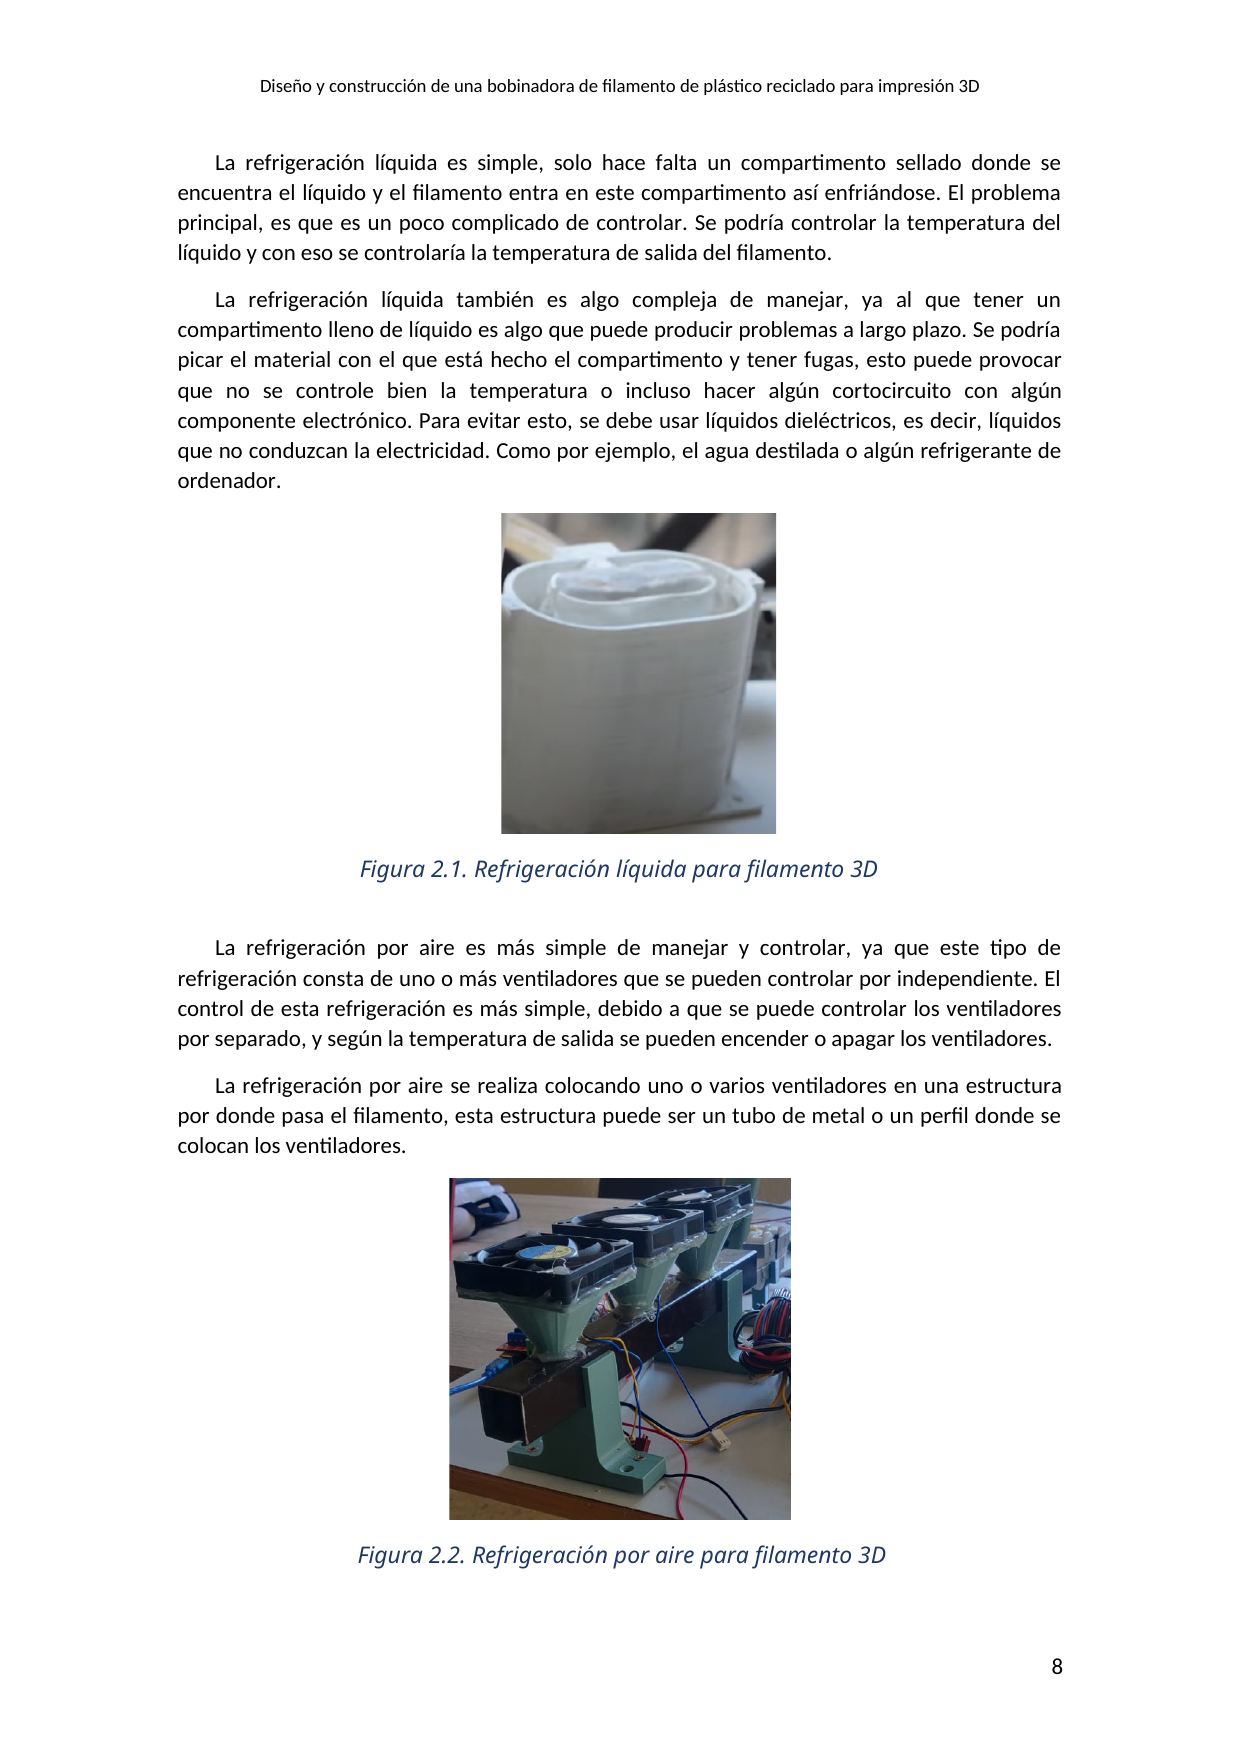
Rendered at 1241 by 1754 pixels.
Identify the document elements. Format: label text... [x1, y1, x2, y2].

picture [449, 1178, 791, 1520]
subtitle Figura 2.1. Refrigeración líquida para filamento 3D [177, 853, 1063, 884]
subtitle Figura 2.2. Refrigeración por aire para filamento 3D [177, 1539, 1063, 1570]
picture [501, 513, 777, 834]
text La refrigeración por aire se realiza colocando uno o varios ventiladores en una estructura por donde pasa el filamento, esta estructura puede ser un tubo de metal o un perfil donde se colocan los ventiladores. [177, 1071, 1063, 1159]
text La refrigeración líquida también es algo compleja de manejar, ya al que tener un compartimento lleno de líquido es algo que puede producir problemas a largo plazo. Se podría picar el material con el que está hecho el compartimento y tener fugas, esto puede provocar que no se controle bien la temperatura o incluso hacer algún cortocircuito con algún componente electrónico. Para evitar esto, se debe usar líquidos dieléctricos, es decir, líquidos que no conduzcan la electricidad. Como por ejemplo, el agua destilada o algún refrigerante de ordenador. [177, 285, 1063, 494]
text La refrigeración líquida es simple, solo hace falta un compartimento sellado donde se encuentra el líquido y el filamento entra en este compartimento así enfriándose. El problema principal, es que es un poco complicado de controlar. Se podría controlar la temperatura del líquido y con eso se controlaría la temperatura de salida del filamento. [177, 148, 1063, 266]
text La refrigeración por aire es más simple de manejar y controlar, ya que este tipo de refrigeración consta de uno o más ventiladores que se pueden controlar por independiente. El control de esta refrigeración es más simple, debido a que se puede controlar los ventiladores por separado, y según la temperatura de salida se pueden encender o apagar los ventiladores. [177, 933, 1063, 1052]
